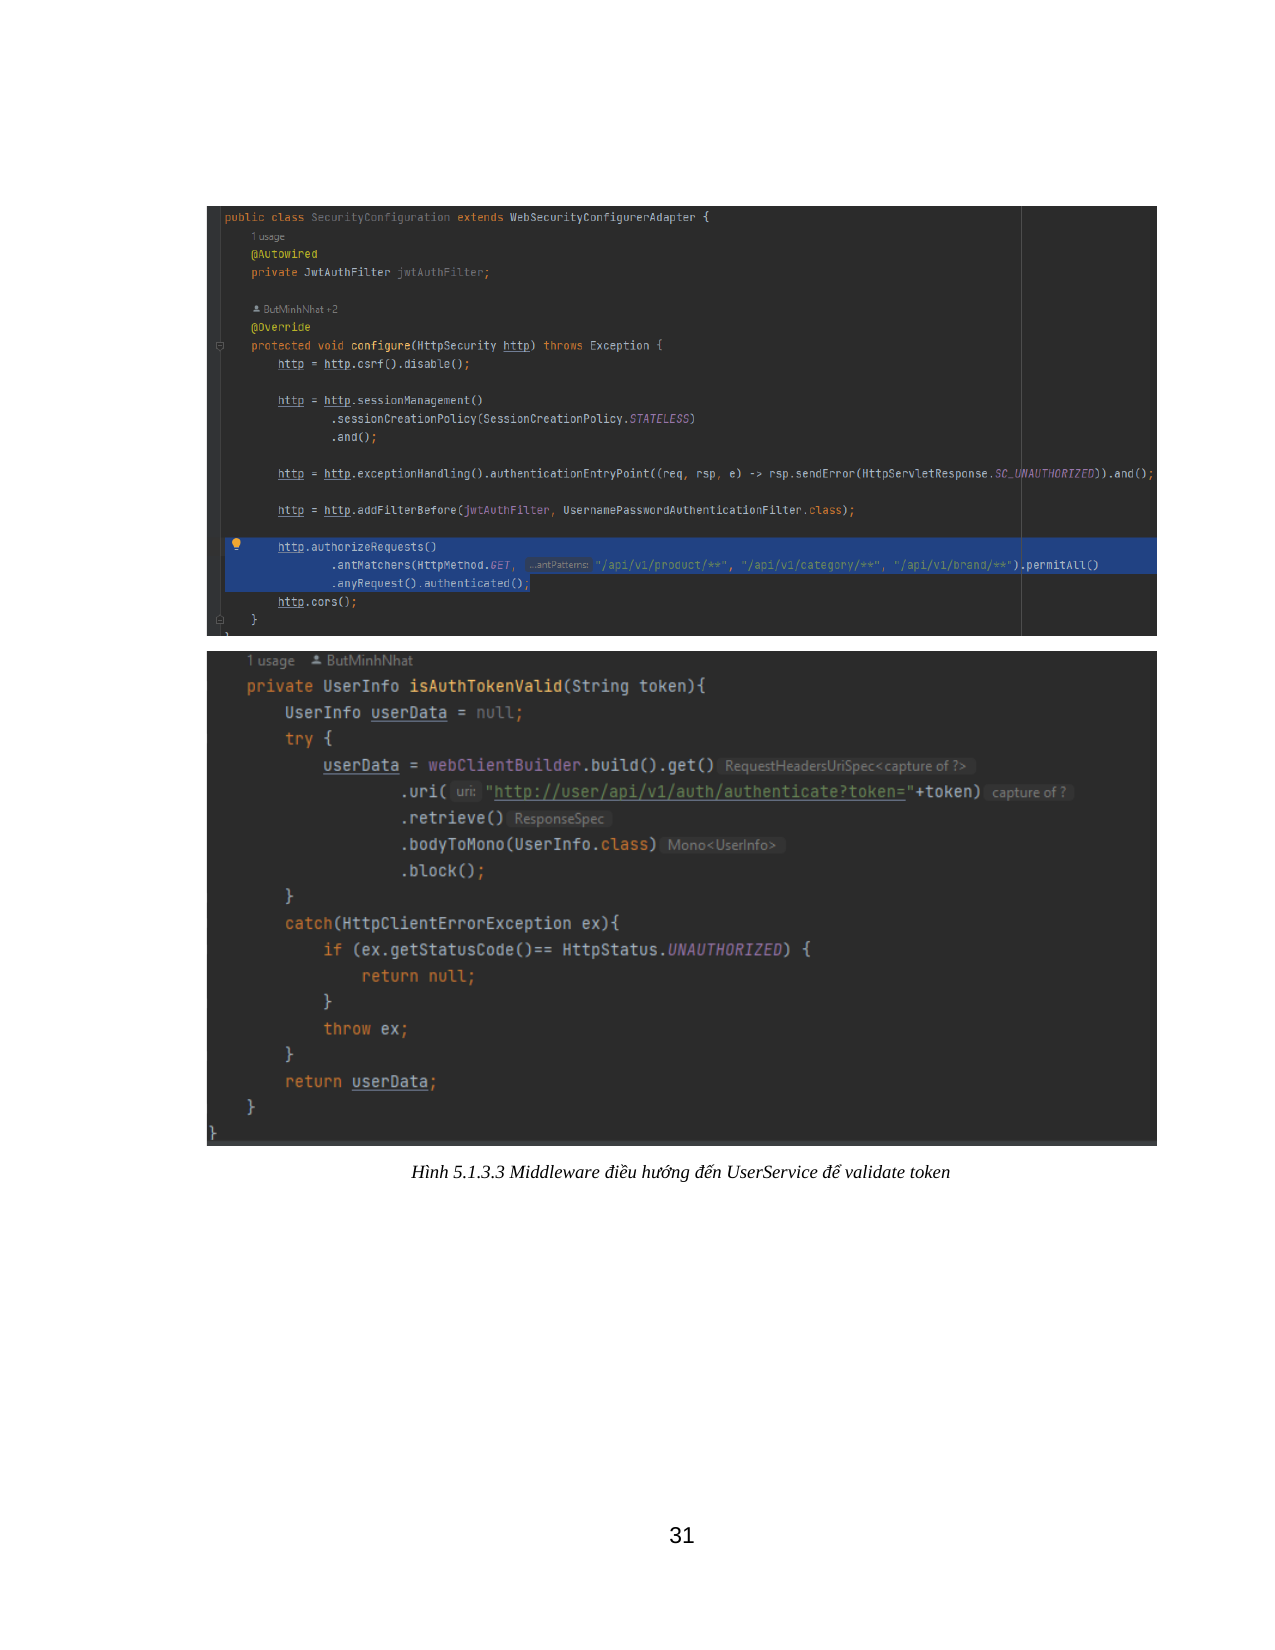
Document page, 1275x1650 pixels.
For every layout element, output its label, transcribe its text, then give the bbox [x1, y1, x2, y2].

picture [206, 651, 1157, 1146]
picture [206, 206, 1157, 636]
text Hình 5.1.3.3 Middleware điều hướng đến UserService để validate token [207, 1161, 1157, 1183]
